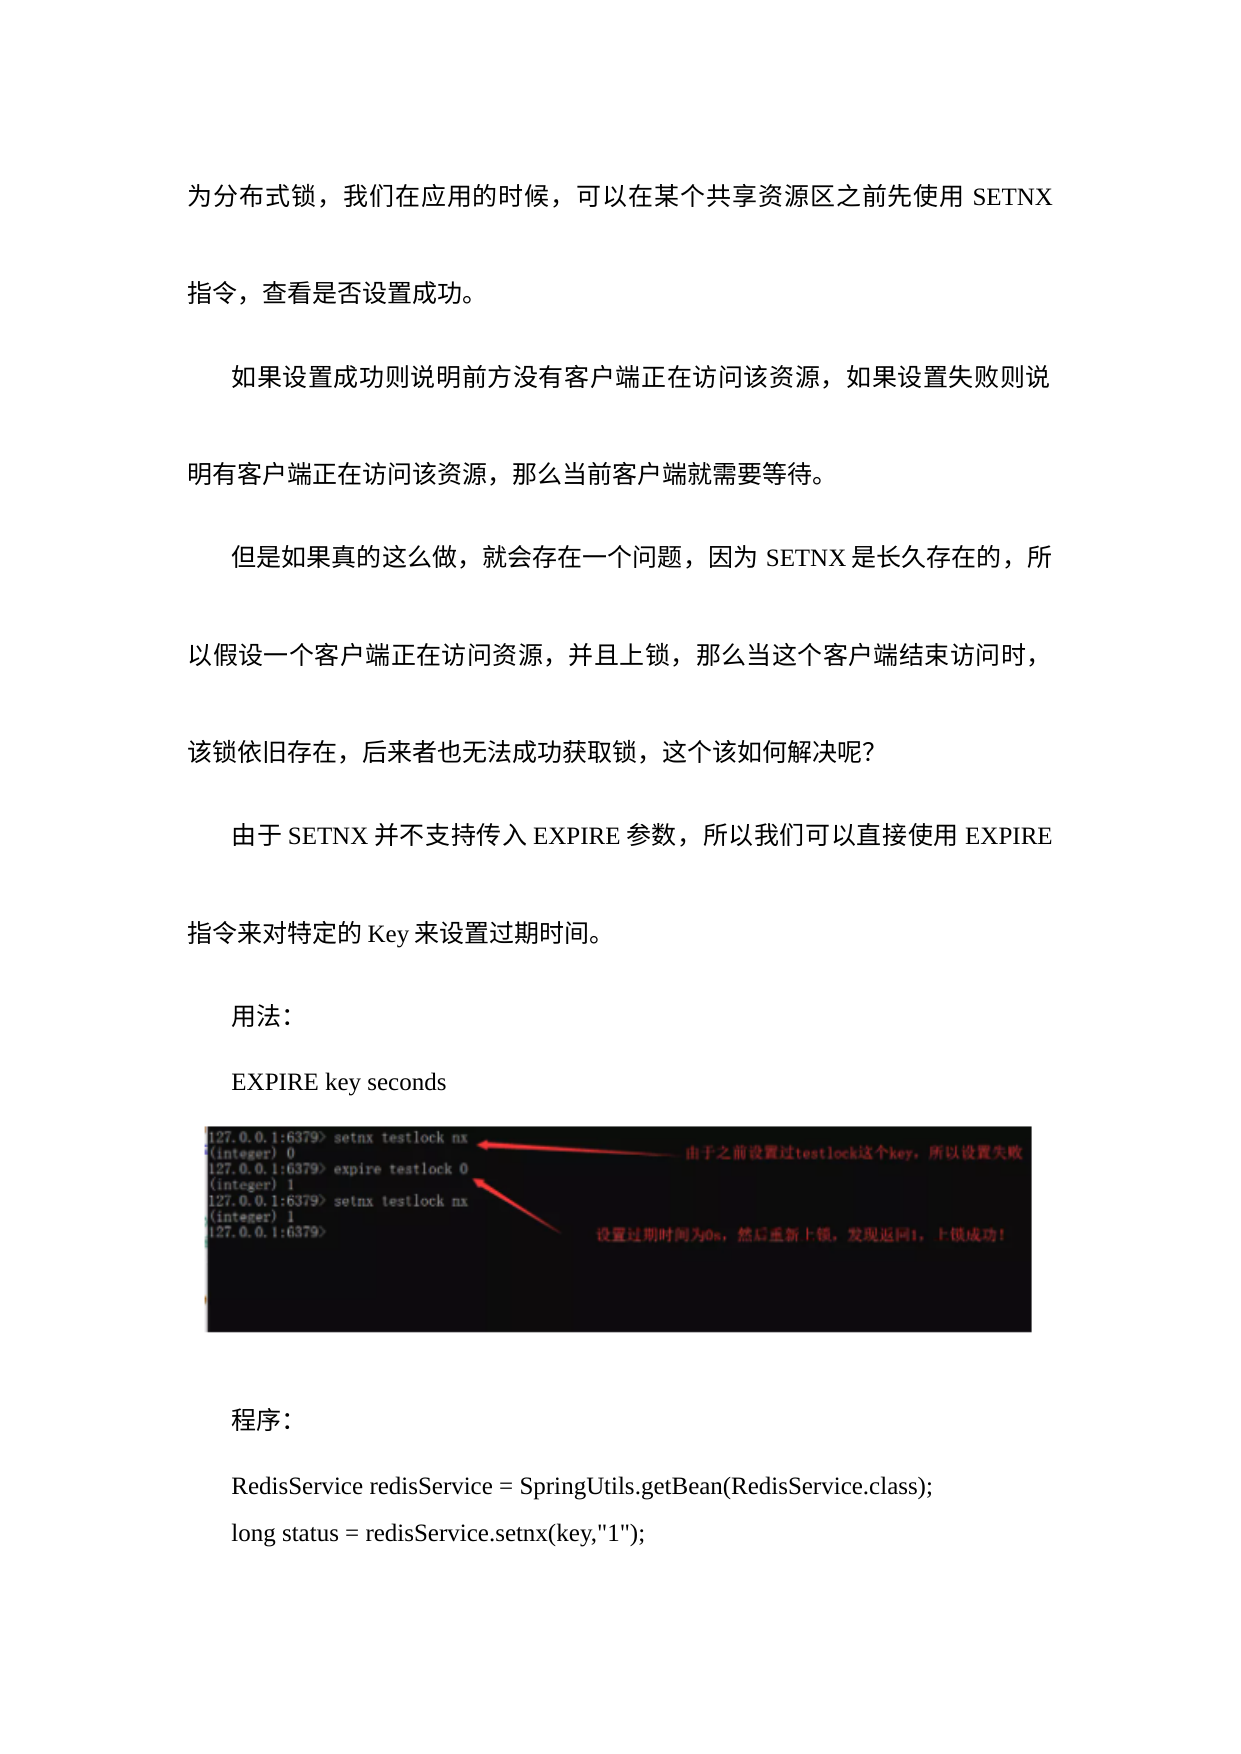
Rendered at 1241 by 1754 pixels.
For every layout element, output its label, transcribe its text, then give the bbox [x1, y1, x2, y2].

text 由于SETNX并不支持传入EXPIRE参数，所以我们可以直接使用EXPIRE指令来对特定的Key来设置过期时间。 [187, 801, 1053, 964]
text 如果设置成功则说明前方没有客户端正在访问该资源，如果设置失败则说明有客户端正在访问该资源，那么当前客户端就需要等待。 [187, 343, 1053, 505]
text 程序： [187, 1386, 1053, 1451]
text long status = redisService.setnx(key,"1"); [187, 1516, 1053, 1549]
text EXPIRE key seconds [187, 1065, 1053, 1098]
text 但是如果真的这么做，就会存在一个问题，因为SETNX是长久存在的，所以假设一个客户端正在访问资源，并且上锁，那么当这个客户端结束访问时，该锁依旧存在，后来者也无法成功获取锁，这个该如何解决呢？ [187, 523, 1053, 783]
text RedisService redisService = SpringUtils.getBean(RedisService.class); [187, 1469, 1053, 1502]
text 用法： [187, 982, 1053, 1047]
picture [194, 1112, 1046, 1345]
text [187, 162, 1053, 324]
